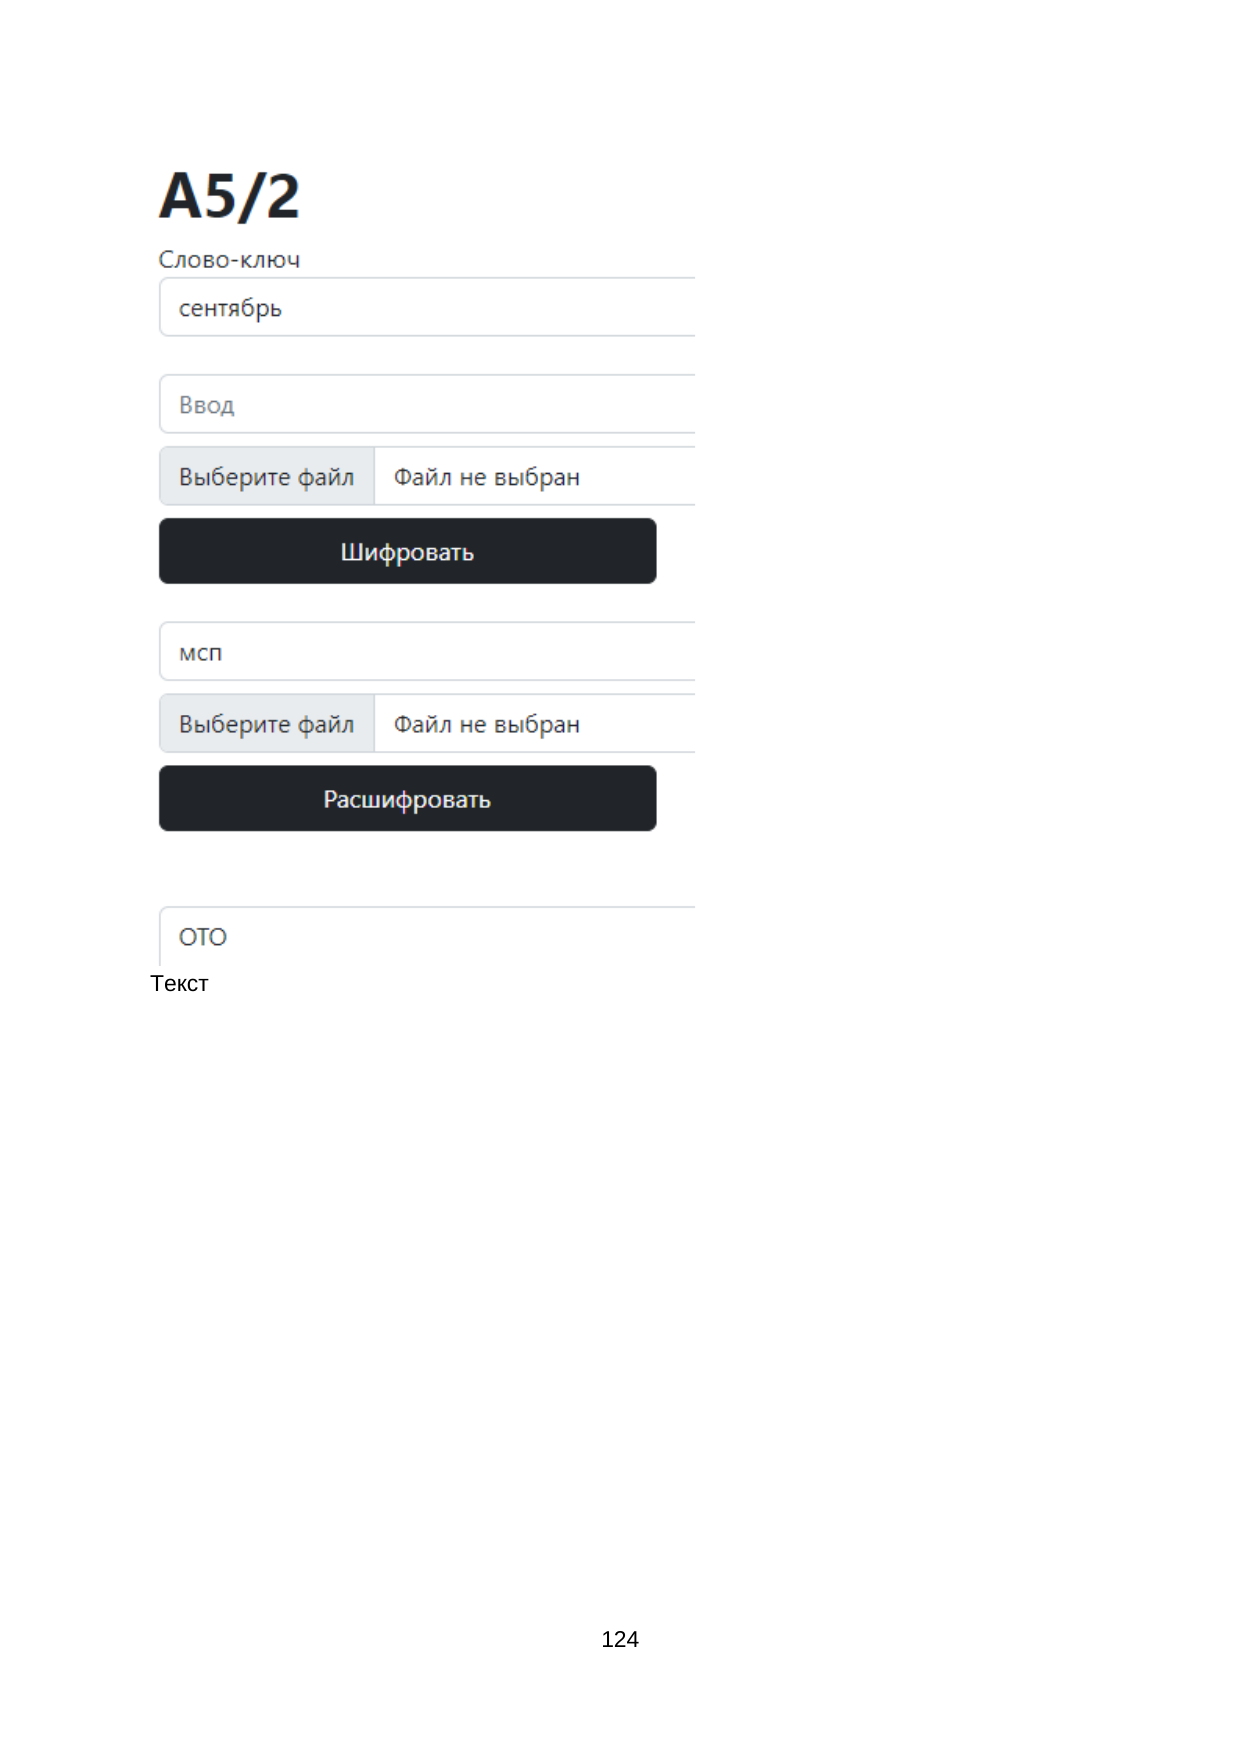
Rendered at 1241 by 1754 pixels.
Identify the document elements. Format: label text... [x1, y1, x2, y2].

text Текст [150, 969, 1090, 996]
picture [150, 150, 696, 966]
